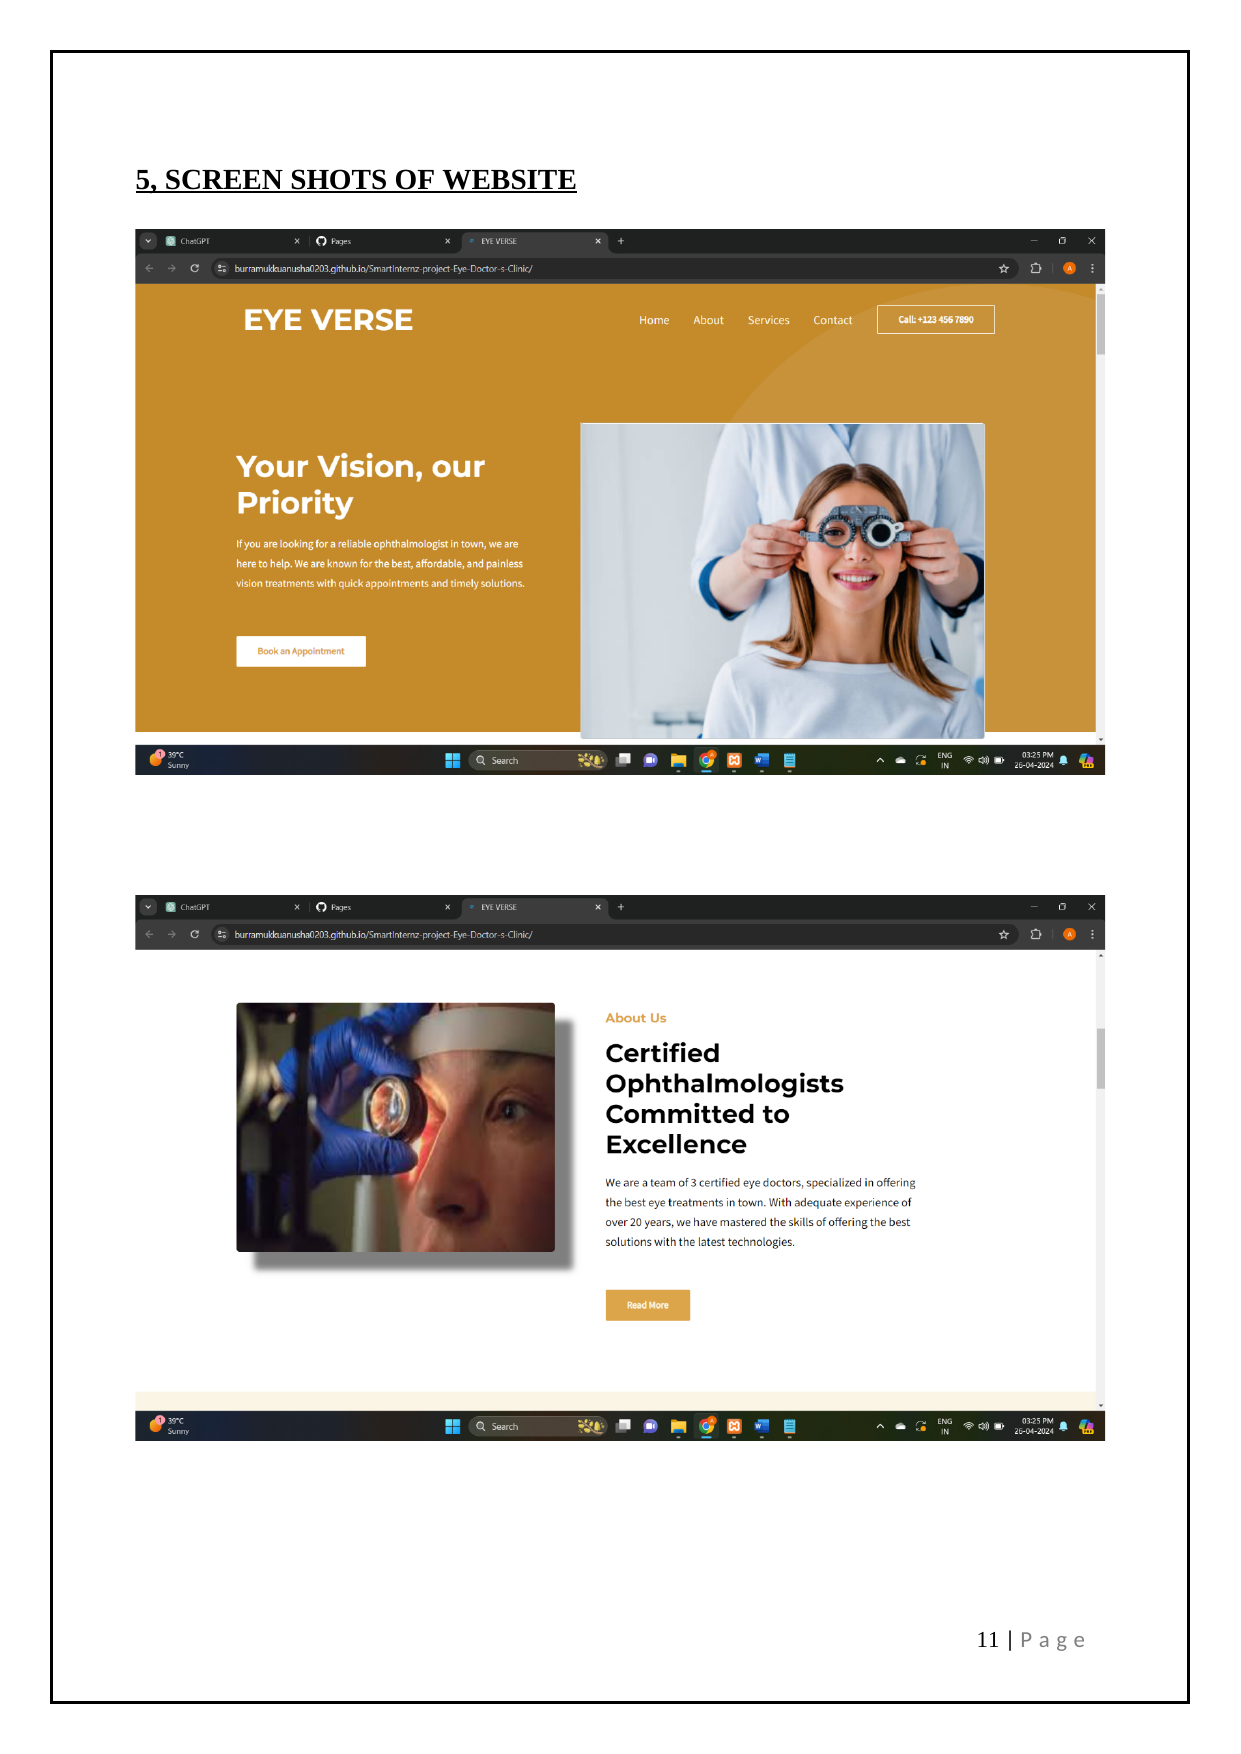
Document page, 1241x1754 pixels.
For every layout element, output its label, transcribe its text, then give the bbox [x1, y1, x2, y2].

text 5, SCREEN SHOTS OF WEBSITE [135, 162, 1105, 196]
picture [135, 229, 1106, 775]
picture [135, 895, 1106, 1441]
